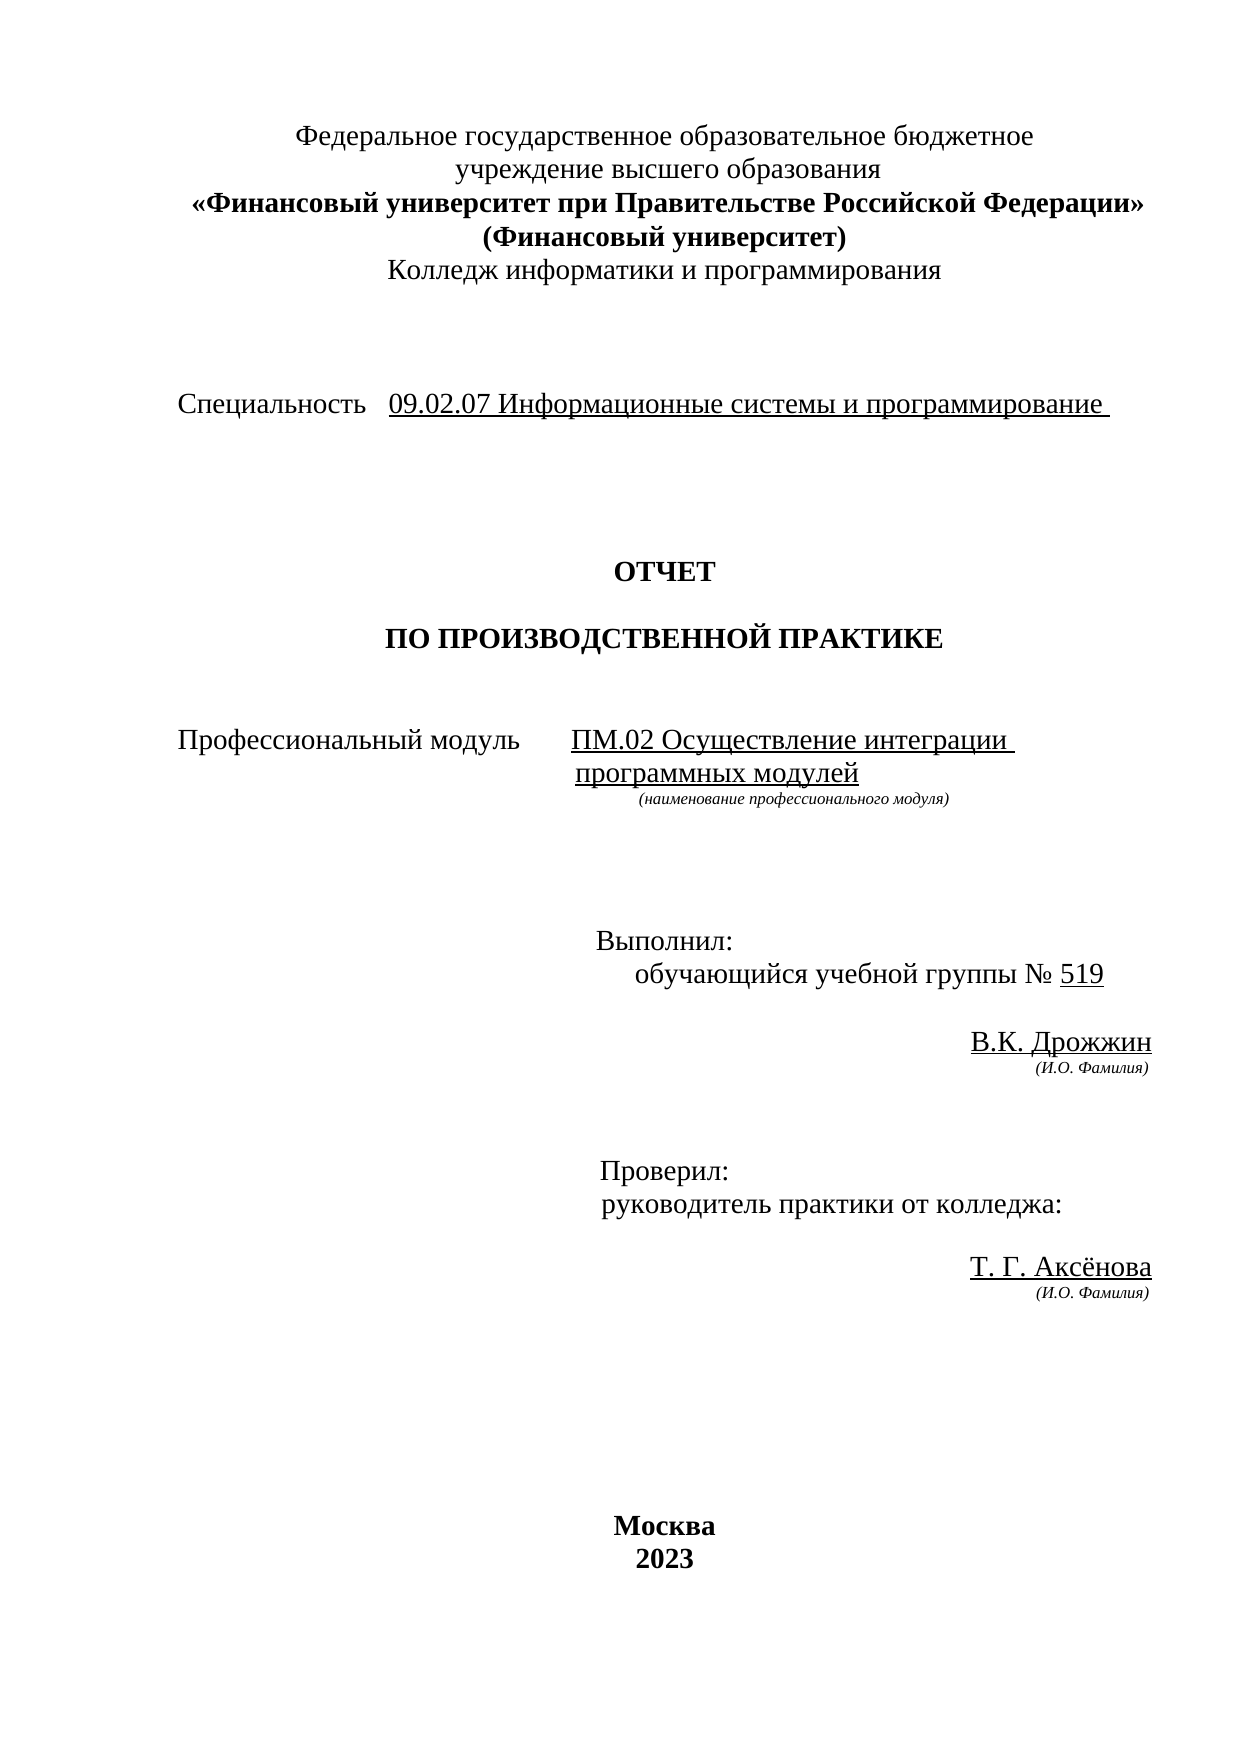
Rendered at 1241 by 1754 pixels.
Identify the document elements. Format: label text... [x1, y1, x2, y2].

text обучающийся учебной группы № 519 [177, 957, 1152, 990]
text руководитель практики от колледжа: [177, 1187, 1152, 1220]
text Федеральное государственное образовательное бюджетное [177, 118, 1152, 152]
text (Финансовый университет) [177, 219, 1152, 252]
text (наименование профессионального модуля) [133, 789, 1152, 822]
text Специальность 09.02.07 Информационные системы и программирование [177, 386, 1152, 420]
text ПО ПРОИЗВОДСТВЕННОЙ ПРАКТИКЕ [177, 621, 1152, 655]
text (И.О. Фамилия) [177, 1057, 1152, 1091]
text ОТЧЕТ [177, 554, 1152, 588]
text Колледж информатики и программирования [177, 252, 1152, 286]
text Т. Г. Аксёнова [177, 1249, 1152, 1282]
text 2023 [177, 1541, 1152, 1575]
text учреждение высшего образования [177, 152, 1152, 185]
text «Финансовый университет при Правительстве Российской Федерации» [177, 185, 1152, 219]
text Профессиональный модуль ПМ.02 Осуществление интеграции [177, 722, 1152, 755]
text Выполнил: [177, 923, 1152, 957]
text программных модулей [546, 755, 1152, 789]
text Проверил: [177, 1153, 1152, 1187]
text Москва [177, 1508, 1152, 1541]
text В.К. Дрожжин [177, 1024, 1152, 1057]
text (И.О. Фамилия) [693, 1282, 1152, 1316]
